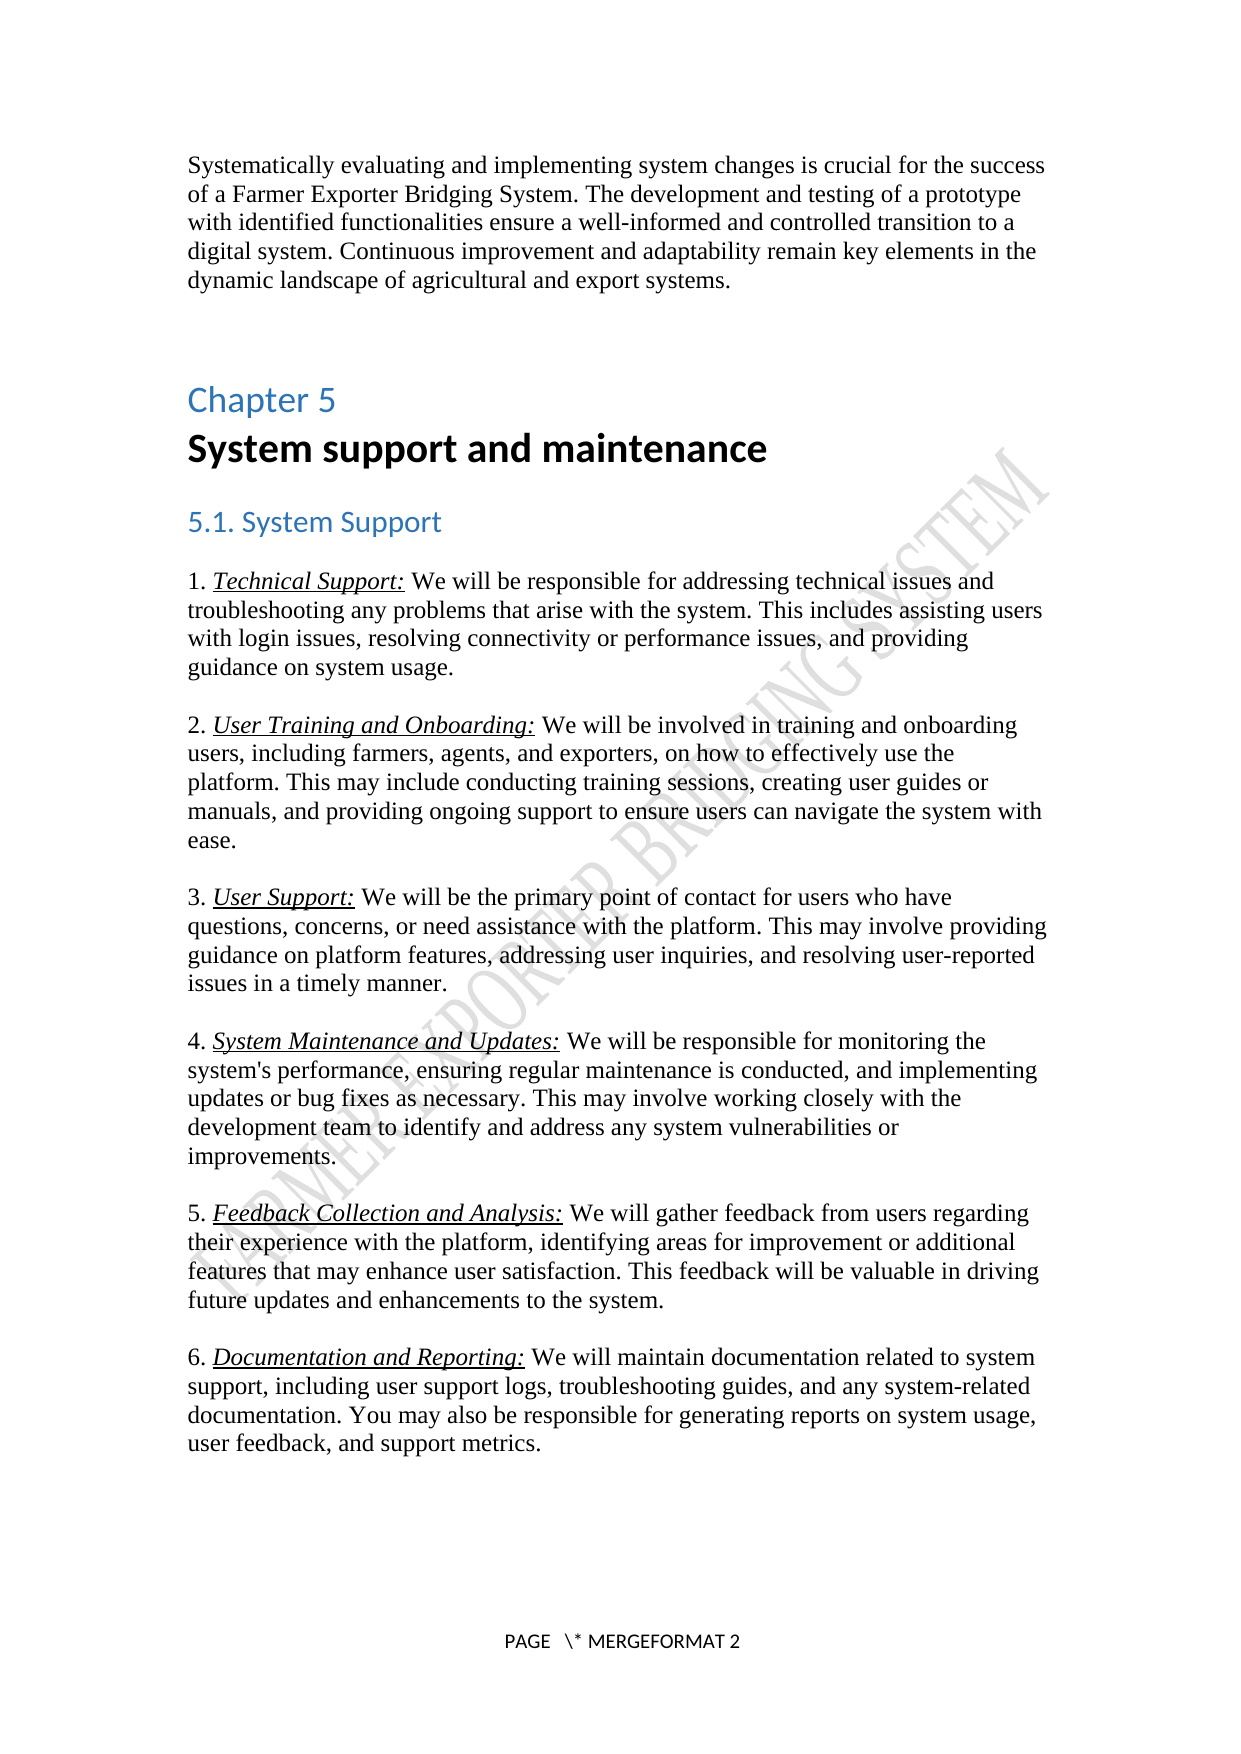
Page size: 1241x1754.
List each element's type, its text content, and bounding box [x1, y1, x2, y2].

list Documentation and Reporting: We will maintain documentation related to system support, including user support logs, troubleshooting guides, and any system-related documentation. You may also be responsible for generating reports on system usage, user feedback, and support metrics. [187, 1342, 1053, 1457]
text Systematically evaluating and implementing system changes is crucial for the success of a Farmer Exporter Bridging System. The development and testing of a prototype with identified functionalities ensure a well-informed and controlled transition to a digital system. Continuous improvement and adaptability remain key elements in the dynamic landscape of agricultural and export systems. [187, 150, 1053, 294]
list Feedback Collection and Analysis: We will gather feedback from users regarding their experience with the platform, identifying areas for improvement or additional features that may enhance user satisfaction. This feedback will be valuable in driving future updates and enhancements to the system. [187, 1198, 1053, 1313]
text System support and maintenance [187, 422, 1053, 473]
subtitle 5.1. System Support [187, 502, 1053, 541]
text Chapter 5 [187, 376, 1053, 422]
list System Maintenance and Updates: We will be responsible for monitoring the system's performance, ensuring regular maintenance is conducted, and implementing updates or bug fixes as necessary. This may involve working closely with the development team to identify and address any system vulnerabilities or improvements. [187, 1026, 1053, 1170]
list Technical Support: We will be responsible for addressing technical issues and troubleshooting any problems that arise with the system. This includes assisting users with login issues, resolving connectivity or performance issues, and providing guidance on system usage. [187, 566, 1053, 681]
list User Support: We will be the primary point of contact for users who have questions, concerns, or need assistance with the platform. This may involve providing guidance on platform features, addressing user inquiries, and resolving user-reported issues in a timely manner. [187, 882, 1053, 997]
list User Training and Onboarding: We will be involved in training and onboarding users, including farmers, agents, and exporters, on how to effectively use the platform. This may include conducting training sessions, creating user guides or manuals, and providing ongoing support to ensure users can navigate the system with ease. [187, 710, 1053, 853]
